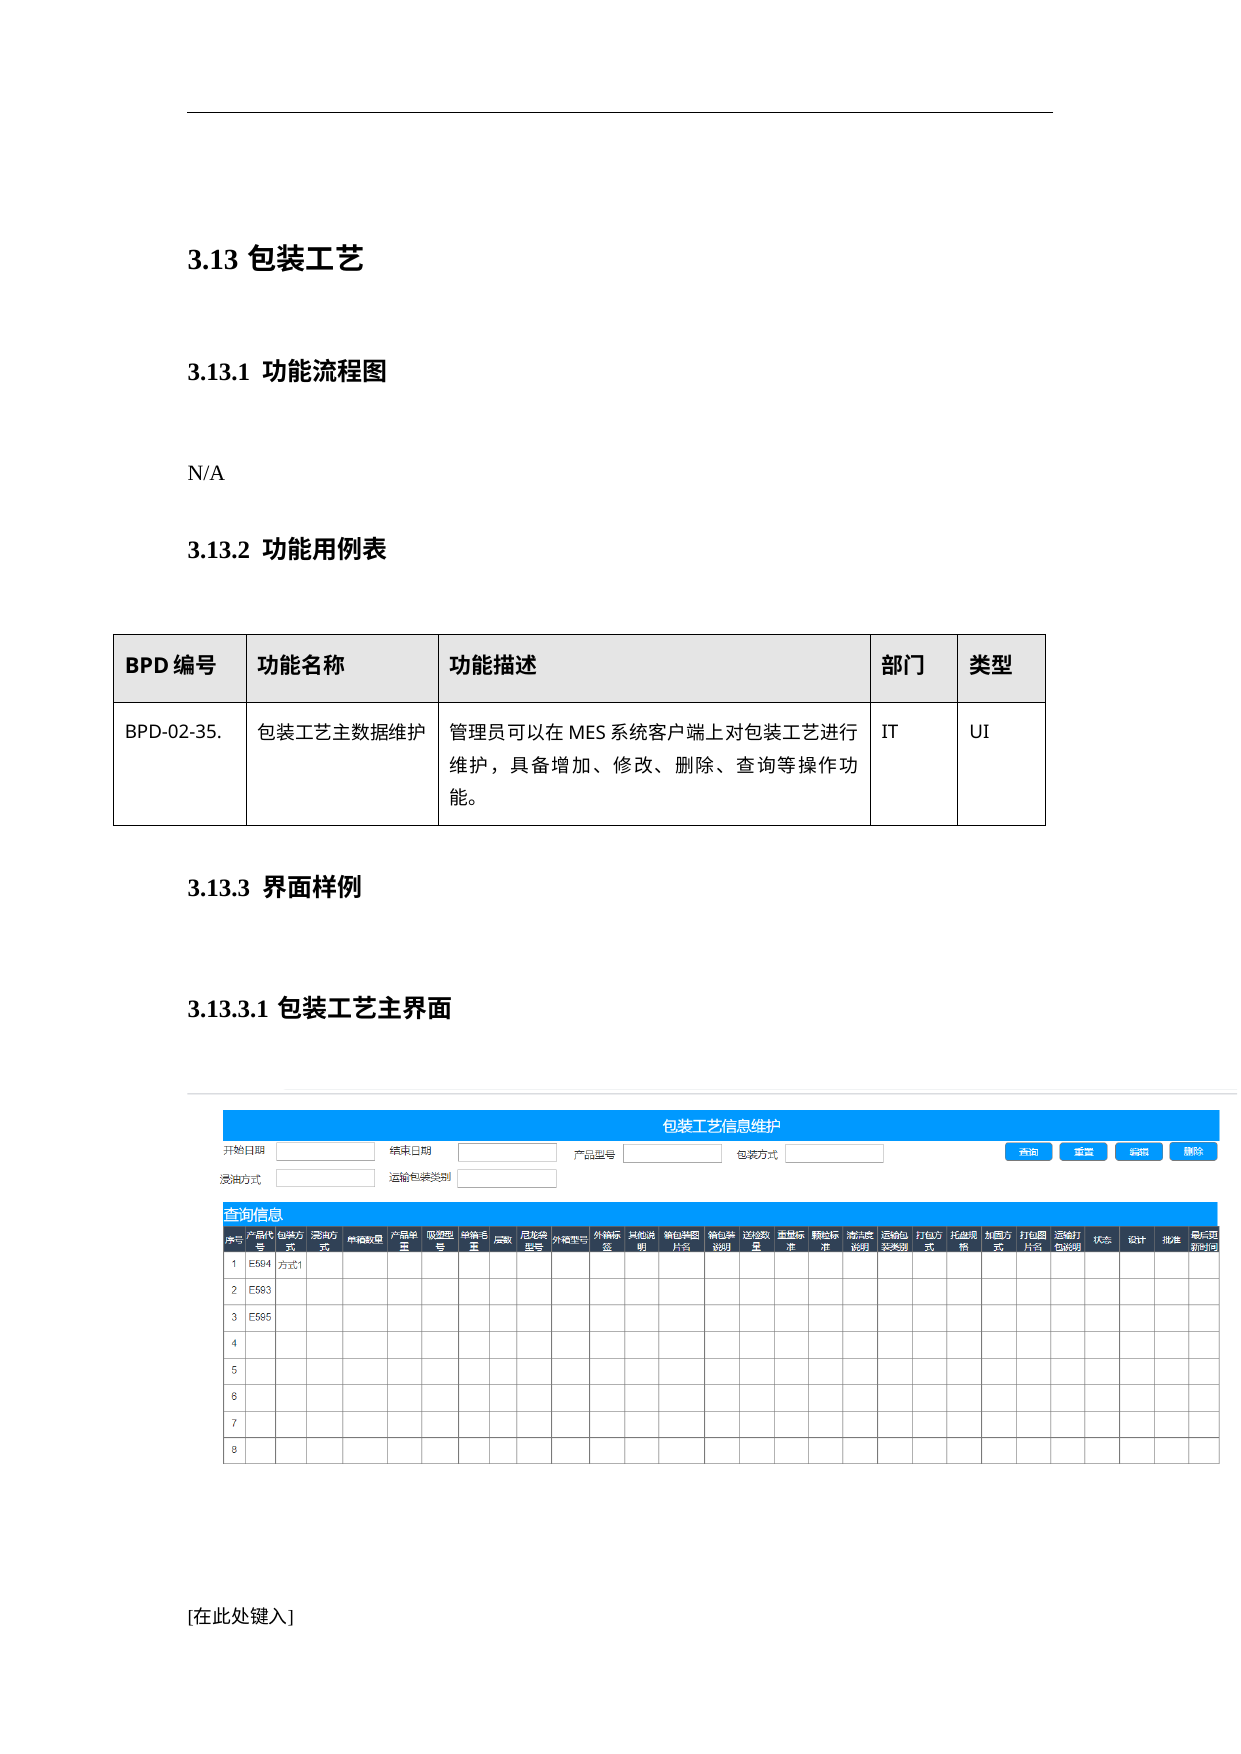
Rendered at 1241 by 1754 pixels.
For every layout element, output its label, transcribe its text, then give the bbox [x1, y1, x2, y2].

table_header 类型 [958, 635, 1045, 702]
table_cell IT [871, 703, 957, 825]
subtitle 包装工艺 [187, 224, 1053, 289]
subtitle 界面样例 [187, 853, 1053, 918]
table_header BPD编号 [114, 635, 246, 702]
table_header 部门 [871, 635, 957, 702]
table_cell 管理员可以在MES系统客户端上对包装工艺进行维护，具备增加、修改、删除、查询等操作功能。 [439, 703, 870, 825]
subtitle 功能用例表 [187, 515, 1053, 580]
table_cell 包装工艺主数据维护 [247, 703, 438, 825]
picture [187, 1089, 1238, 1469]
subtitle 功能流程图 [187, 337, 1053, 402]
table_header 功能名称 [247, 635, 438, 702]
text N/A [187, 456, 1053, 488]
table_header 功能描述 [439, 635, 870, 702]
table_cell [114, 703, 246, 825]
table_cell UI [958, 703, 1045, 825]
subtitle 包装工艺主界面 [187, 974, 1053, 1039]
